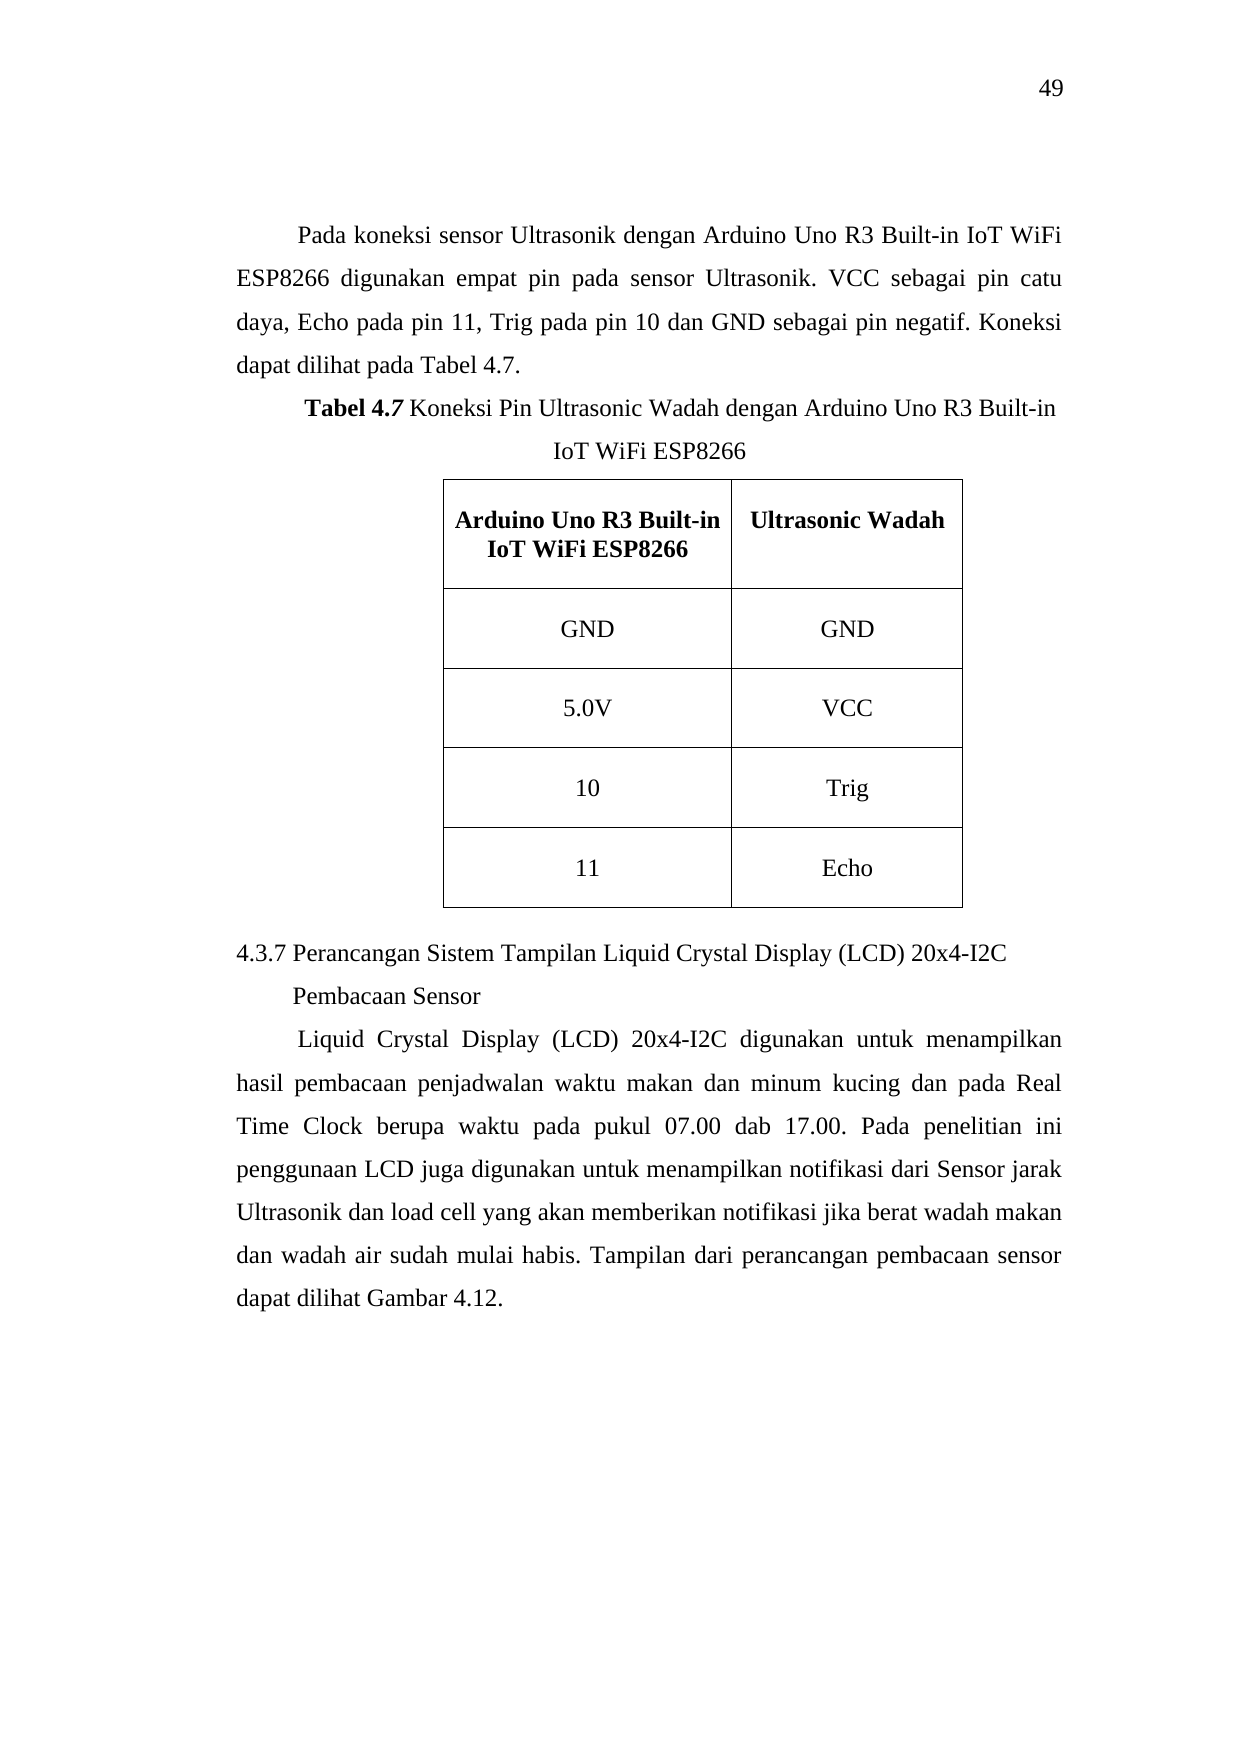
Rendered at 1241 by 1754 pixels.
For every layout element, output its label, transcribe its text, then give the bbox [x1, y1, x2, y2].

table_cell VCC [732, 669, 962, 747]
table_cell GND [444, 589, 731, 667]
table_cell GND [732, 589, 962, 667]
text Liquid Crystal Display (LCD) 20x4-I2C digunakan untuk menampilkan hasil pembacaan penjadwalan waktu makan dan minum kucing dan pada Real Time Clock berupa waktu pada pukul 07.00 dab 17.00. Pada penelitian ini penggunaan LCD juga digunakan untuk menampilkan notifikasi dari Sensor jarak Ultrasonik dan load cell yang akan memberikan notifikasi jika berat wadah makan dan wadah air sudah mulai habis. Tampilan dari perancangan pembacaan sensor dapat dilihat Gambar 4.12. [236, 1024, 1063, 1312]
table_cell 10 [444, 748, 731, 827]
text Tabel 4.7 Koneksi Pin Ultrasonic Wadah dengan Arduino Uno R3 Built-in IoT WiFi ESP8266 [236, 393, 1063, 465]
table_cell Trig [732, 748, 962, 827]
subtitle Perancangan Sistem Tampilan Liquid Crystal Display (LCD) 20x4-I2C Pembacaan Sensor [236, 938, 1063, 1010]
table_cell 5.0V [444, 669, 731, 747]
table_header Ultrasonic Wadah [732, 480, 962, 588]
text Pada koneksi sensor Ultrasonik dengan Arduino Uno R3 Built-in IoT WiFi ESP8266 digunakan empat pin pada sensor Ultrasonik. VCC sebagai pin catu daya, Echo pada pin 11, Trig pada pin 10 dan GND sebagai pin negatif. Koneksi dapat dilihat pada Tabel 4.7. [236, 220, 1063, 378]
table_header Arduino Uno R3 Built-in IoT WiFi ESP8266 [444, 480, 731, 588]
table_cell Echo [732, 828, 962, 907]
table_cell 11 [444, 828, 731, 907]
